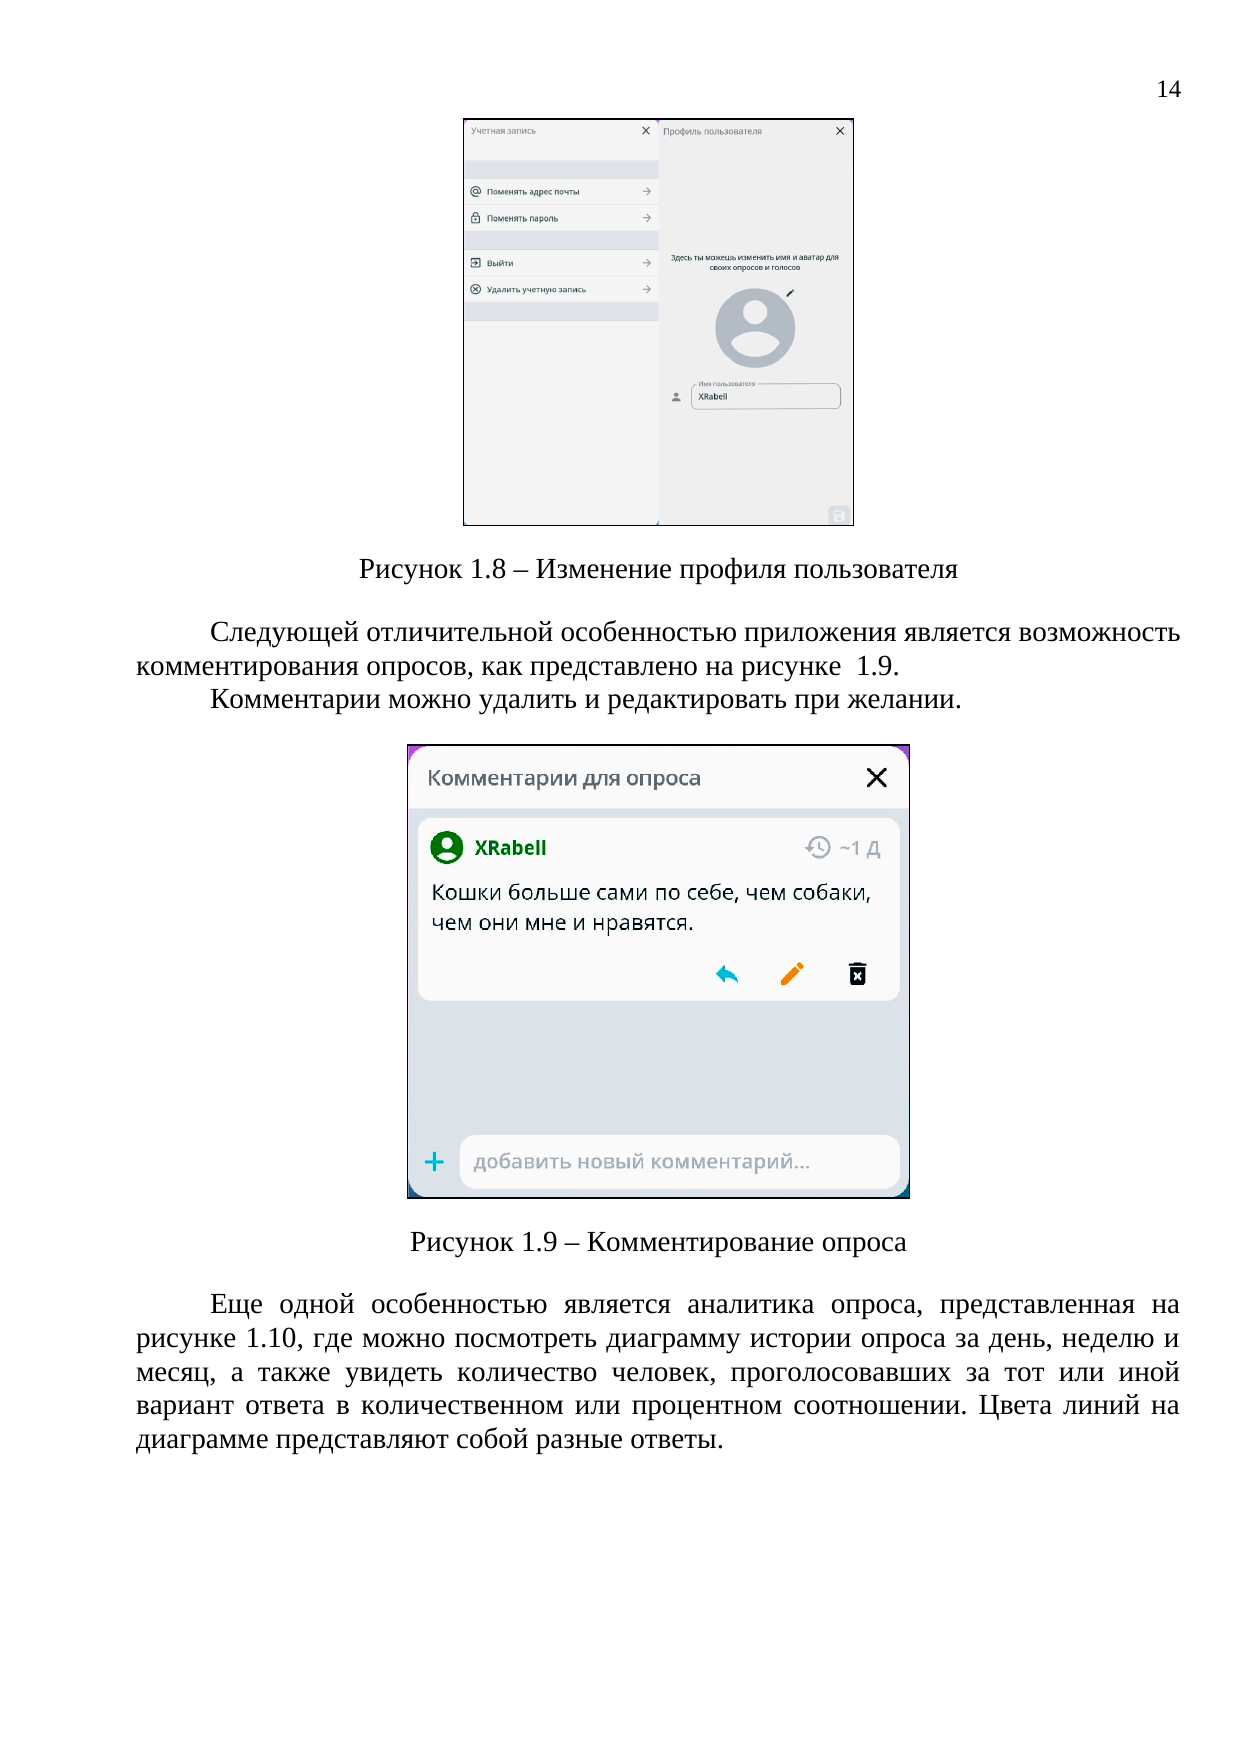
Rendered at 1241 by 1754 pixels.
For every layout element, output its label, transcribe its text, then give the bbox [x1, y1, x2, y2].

text Комментарии можно удалить и редактировать при желании. [136, 681, 1181, 715]
list Рисунок 1.9 – Комментирование опроса [136, 1224, 1181, 1257]
text Еще одной особенностью является аналитика опроса, представленная на рисунке 1.10, где можно посмотреть диаграмму истории опроса за день, неделю и месяц, а также увидеть количество человек, проголосовавших за тот или иной вариант ответа в количественном или процентном соотношении. Цвета линий на диаграмме представляют собой разные ответы. [136, 1287, 1181, 1454]
text Следующей отличительной особенностью приложения является возможность комментирования опросов, как представлено на рисунке 1.9. [136, 614, 1181, 681]
list Рисунок 1.8 – Изменение профиля пользователя [136, 551, 1181, 585]
